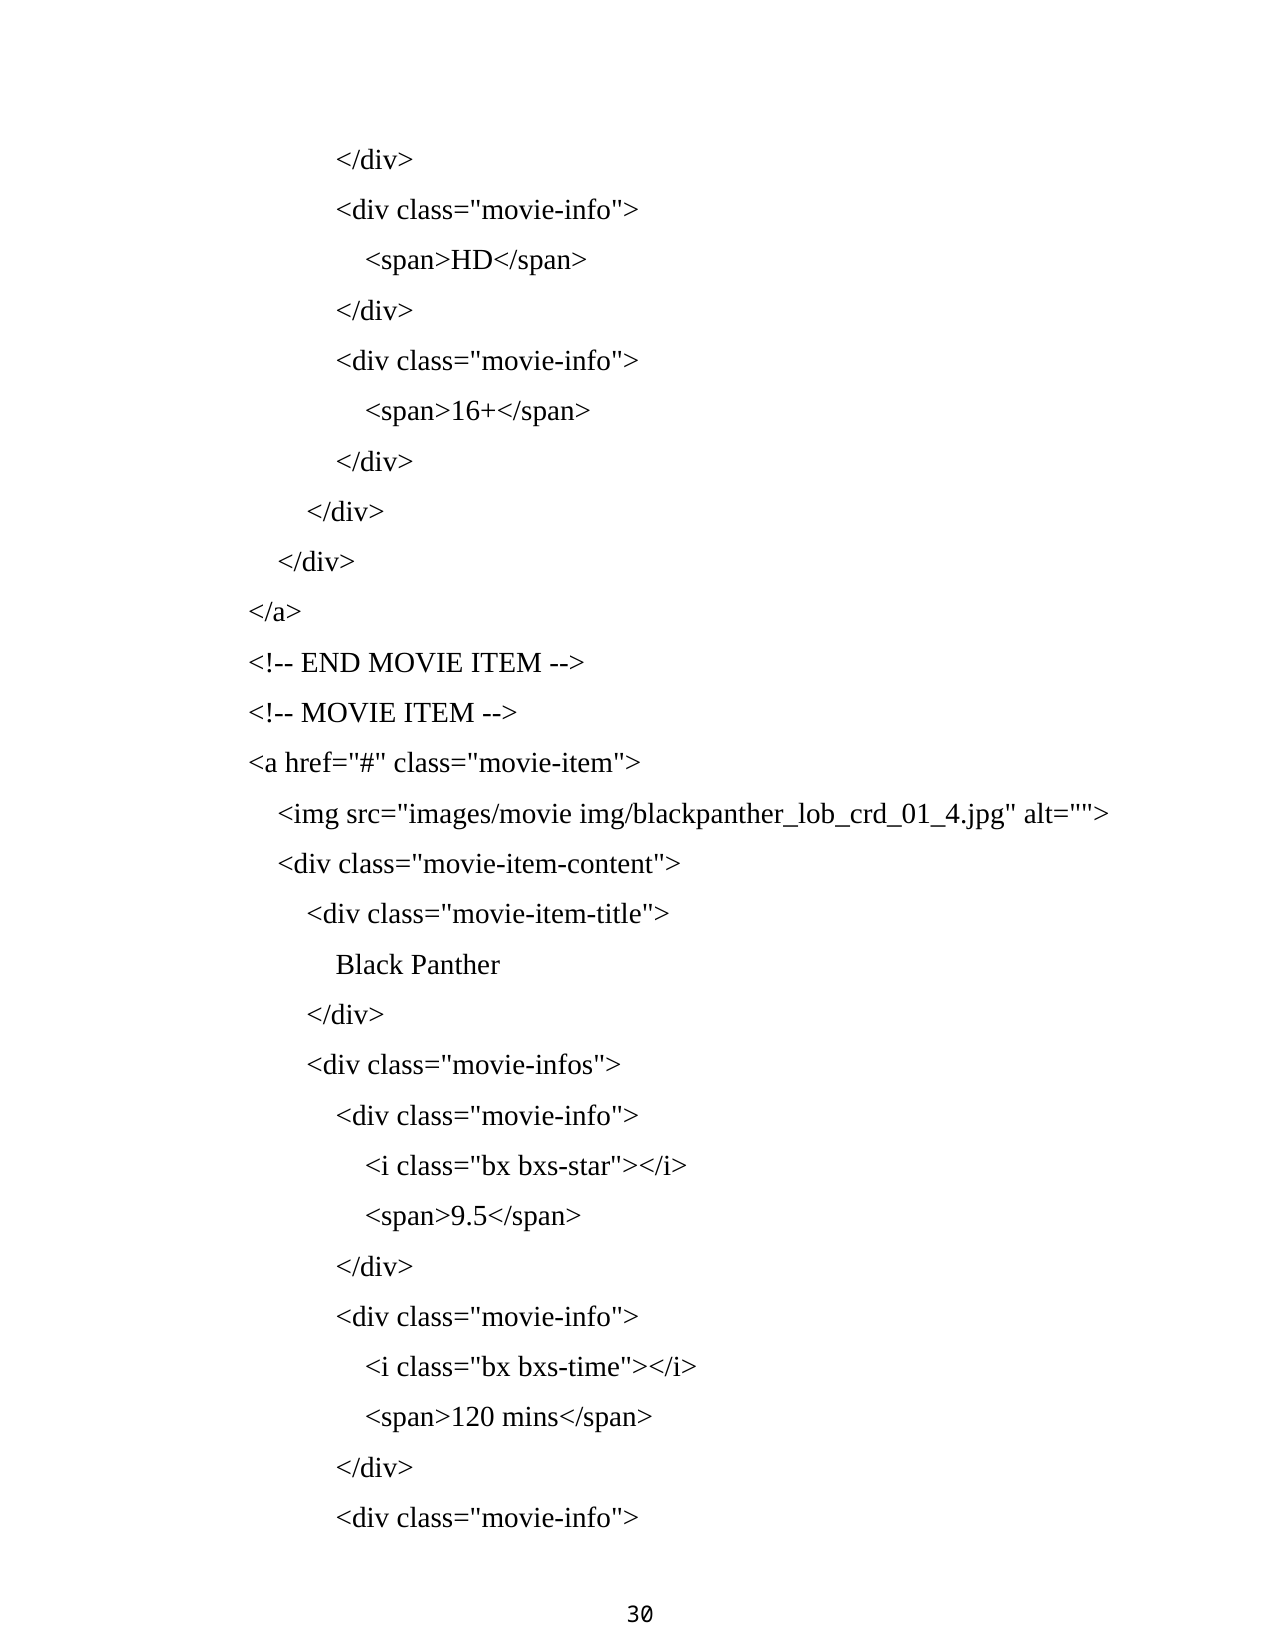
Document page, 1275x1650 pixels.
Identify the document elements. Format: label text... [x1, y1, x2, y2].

text </div> [131, 142, 1238, 175]
text </div> [131, 997, 1238, 1031]
text <div class="movie-info"> [131, 1500, 1238, 1534]
text </div> [131, 1450, 1238, 1483]
text </div> [131, 293, 1238, 326]
text <i class="bx bxs-time"></i> [131, 1349, 1238, 1383]
text </div> [131, 444, 1238, 477]
text <div class="movie-item-content"> [131, 846, 1238, 880]
text <div class="movie-info"> [131, 1098, 1238, 1131]
text <span>9.5</span> [131, 1198, 1238, 1232]
text <span>HD</span> [131, 242, 1238, 276]
text <div class="movie-info"> [131, 343, 1238, 377]
text <div class="movie-info"> [131, 1299, 1238, 1332]
text Black Panther [131, 947, 1238, 980]
text <!-- MOVIE ITEM --> [131, 695, 1238, 729]
text <!-- END MOVIE ITEM --> [131, 645, 1238, 678]
text <div class="movie-item-title"> [131, 896, 1238, 930]
text <img src="images/movie img/blackpanther_lob_crd_01_4.jpg" alt=""> [131, 796, 1238, 829]
text <div class="movie-info"> [131, 192, 1238, 226]
text <span>120 mins</span> [131, 1399, 1238, 1433]
text <span>16+</span> [131, 393, 1238, 427]
text </div> [131, 544, 1238, 578]
text <i class="bx bxs-star"></i> [131, 1148, 1238, 1182]
text <div class="movie-infos"> [131, 1047, 1238, 1081]
text <a href="#" class="movie-item"> [131, 746, 1238, 779]
text </div> [131, 494, 1238, 527]
text </a> [131, 594, 1238, 628]
text </div> [131, 1249, 1238, 1282]
